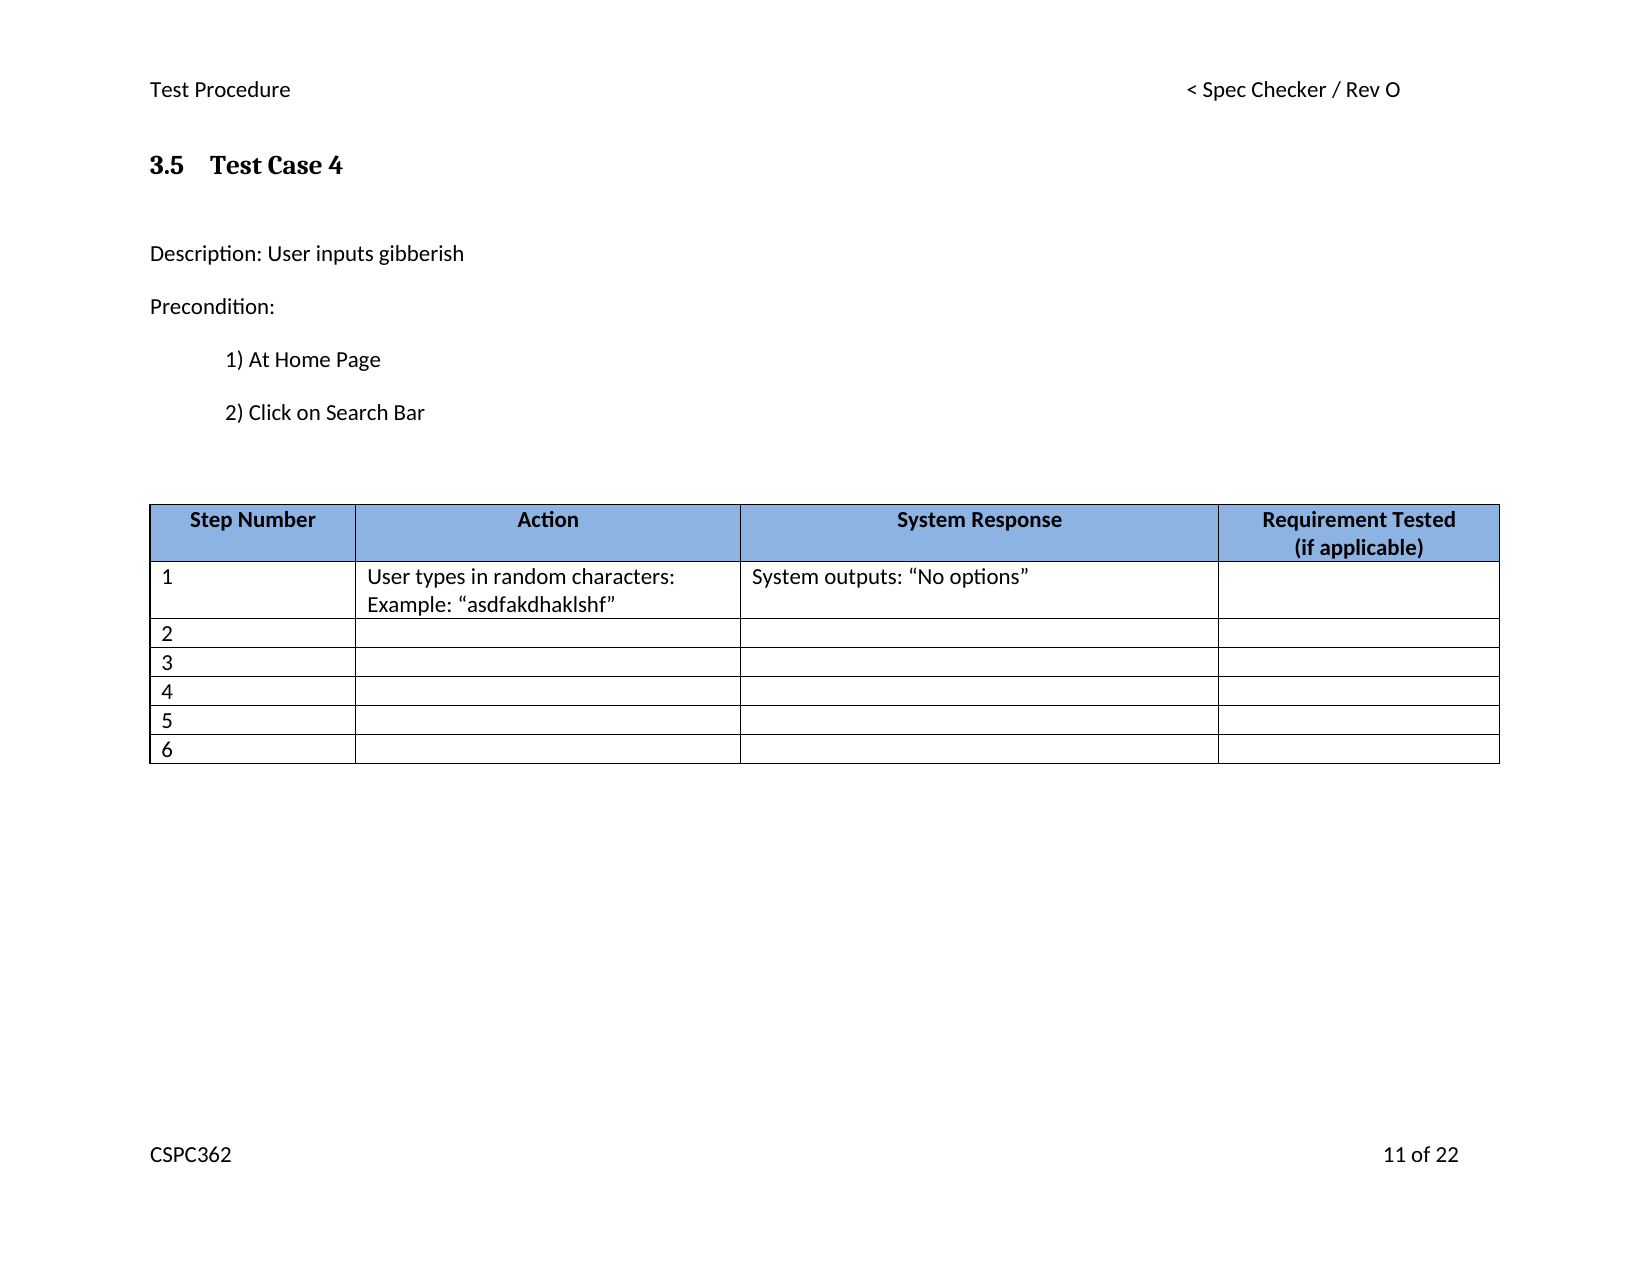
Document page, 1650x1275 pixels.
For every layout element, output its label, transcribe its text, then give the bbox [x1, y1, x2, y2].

table_cell [356, 677, 740, 705]
text Description: User inputs gibberish [150, 239, 1500, 267]
table_cell [356, 735, 740, 763]
table_cell [741, 706, 1218, 734]
table_cell 5 [151, 706, 355, 734]
table_header System Response [741, 505, 1218, 561]
table_cell [1219, 735, 1499, 763]
table_cell 6 [151, 735, 355, 763]
table_cell [1219, 562, 1499, 618]
text 2) Click on Search Bar [150, 398, 1500, 426]
table_cell 3 [151, 648, 355, 676]
table_cell [1219, 677, 1499, 705]
table_cell [356, 648, 740, 676]
table_cell 2 [151, 619, 355, 647]
table_cell [741, 648, 1218, 676]
text Precondition: [150, 292, 1500, 320]
table_cell [356, 706, 740, 734]
table_cell 4 [151, 677, 355, 705]
table_cell [1219, 706, 1499, 734]
text 1) At Home Page [150, 345, 1500, 373]
table_cell [1219, 619, 1499, 647]
table_header Action [356, 505, 740, 561]
table_cell [741, 677, 1218, 705]
table_header Step Number [151, 505, 355, 561]
table_cell User types in random characters: Example: “asdfakdhaklshf” [356, 562, 740, 618]
subtitle Test Case 4 [150, 150, 1500, 181]
table_cell [741, 619, 1218, 647]
table_cell [741, 735, 1218, 763]
table_cell [1219, 648, 1499, 676]
table_cell 1 [151, 562, 355, 618]
table_header Requirement Tested (if applicable) [1219, 505, 1499, 561]
table_cell System outputs: “No options” [741, 562, 1218, 618]
table_cell [356, 619, 740, 647]
